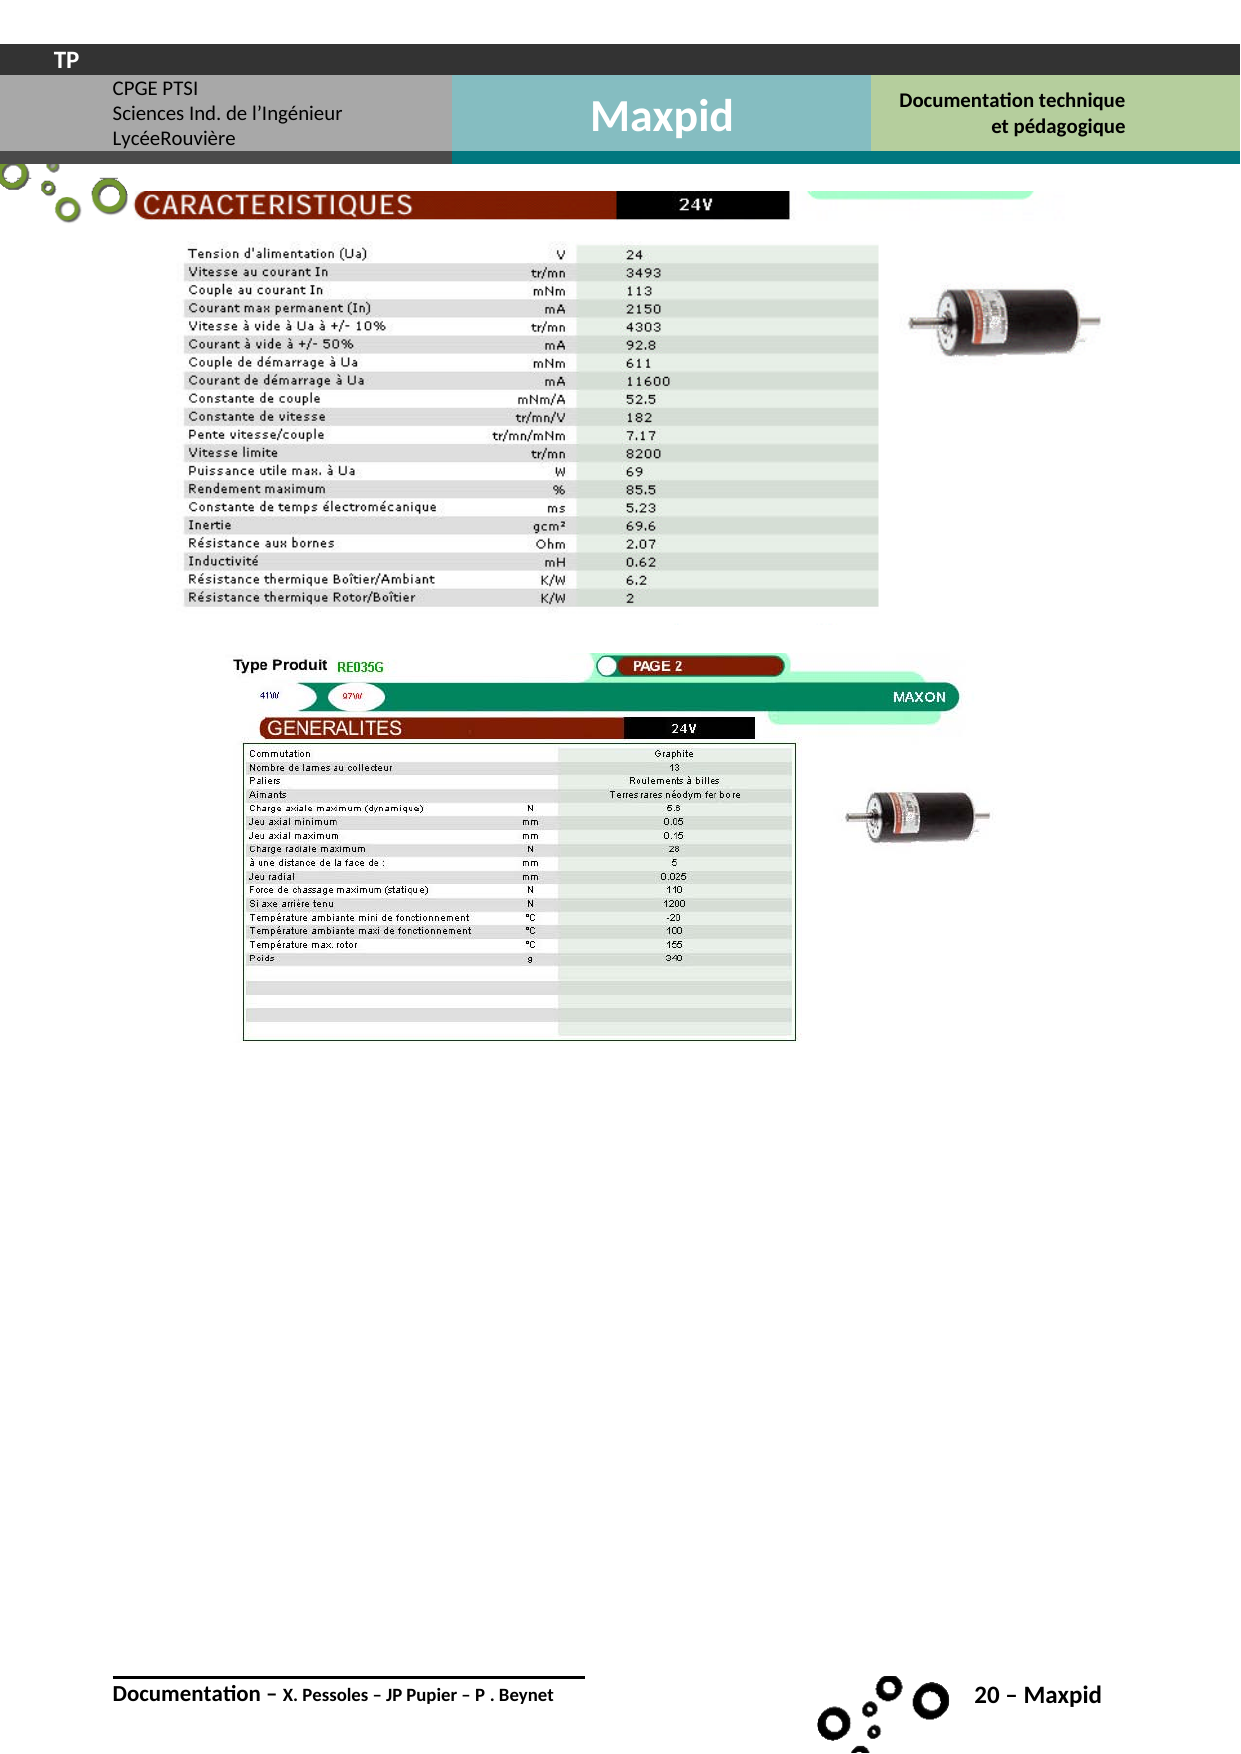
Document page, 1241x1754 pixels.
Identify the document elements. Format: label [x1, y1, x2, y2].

picture [130, 191, 1110, 625]
picture [147, 653, 1093, 1043]
picture [817, 1676, 950, 1753]
picture [0, 164, 128, 224]
